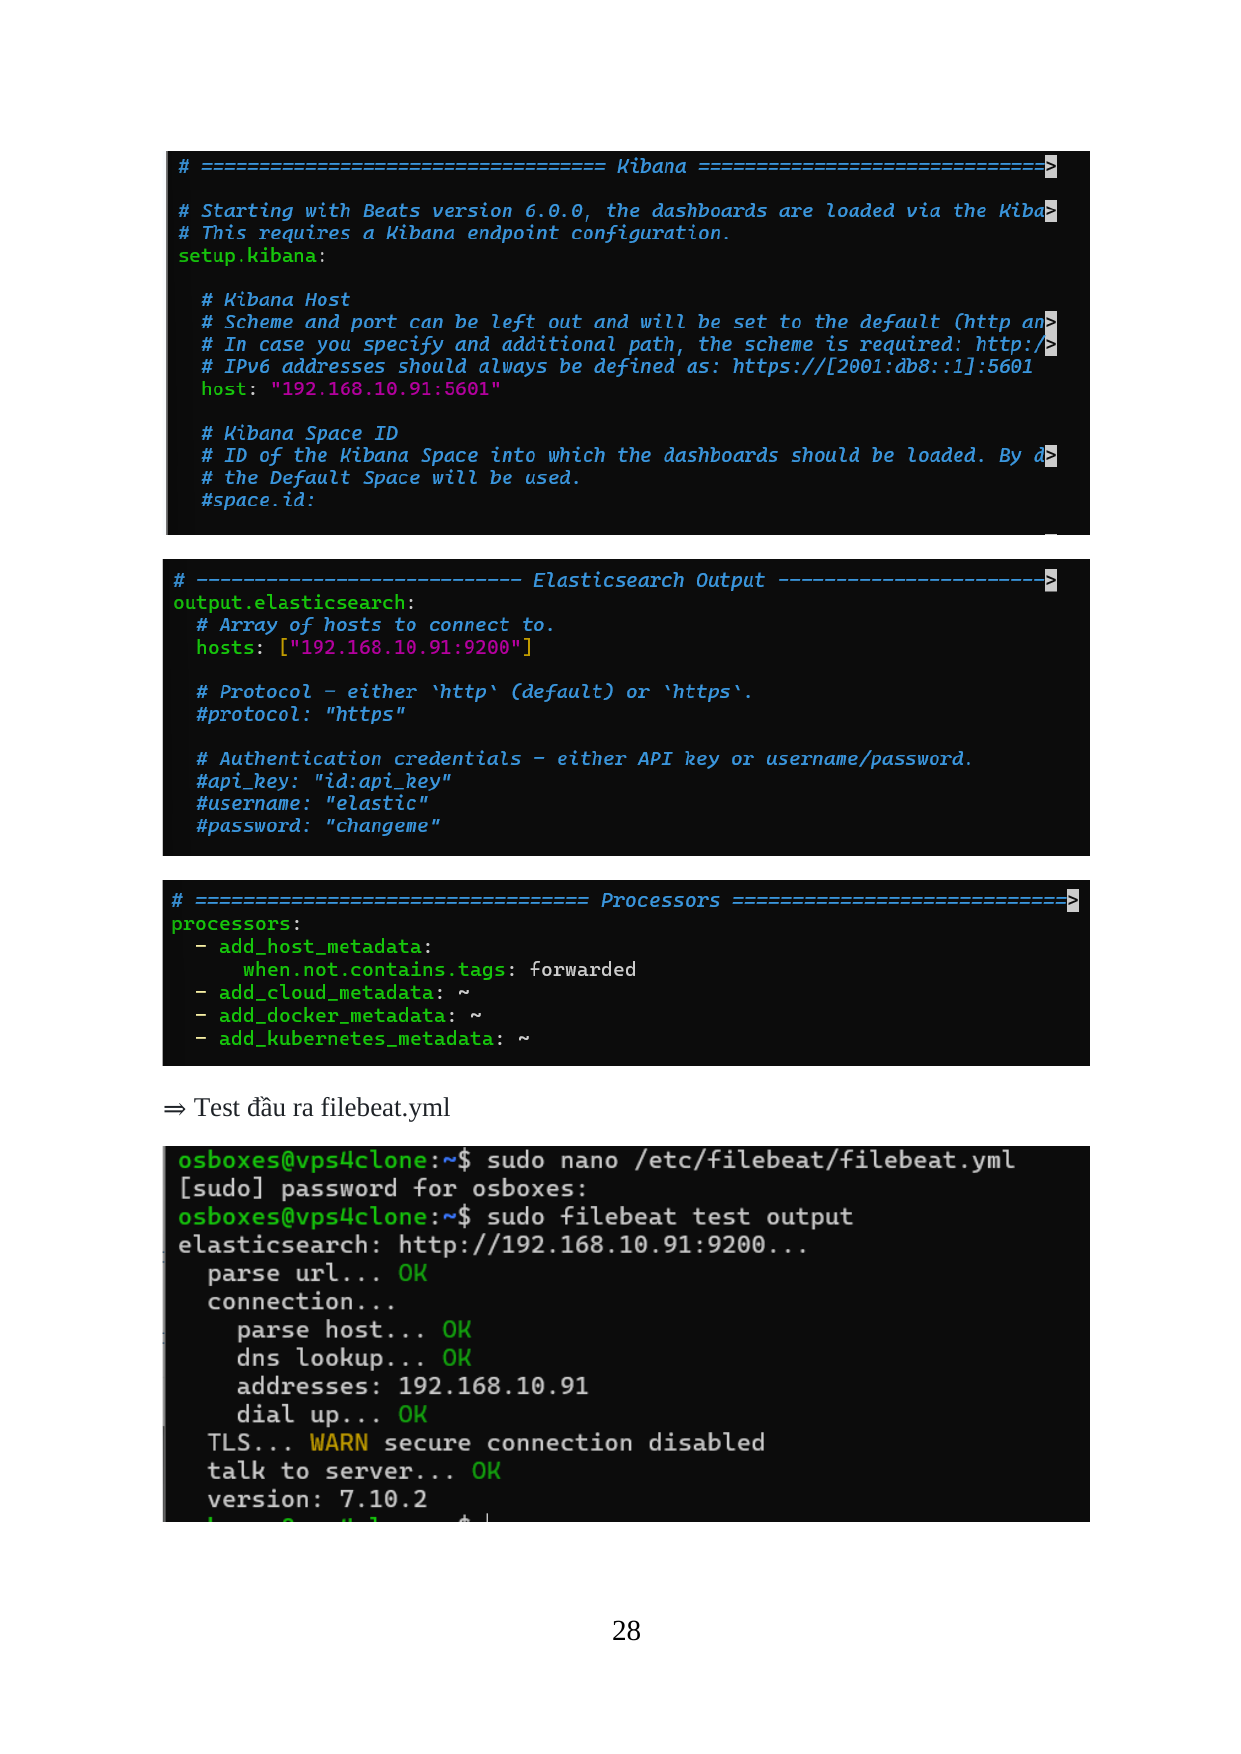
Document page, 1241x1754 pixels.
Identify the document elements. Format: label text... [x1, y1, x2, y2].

text ⇒ Test đầu ra filebeat.yml [162, 1091, 1090, 1122]
picture [162, 880, 1090, 1066]
picture [162, 151, 1090, 535]
picture [162, 1146, 1090, 1522]
picture [162, 559, 1090, 856]
